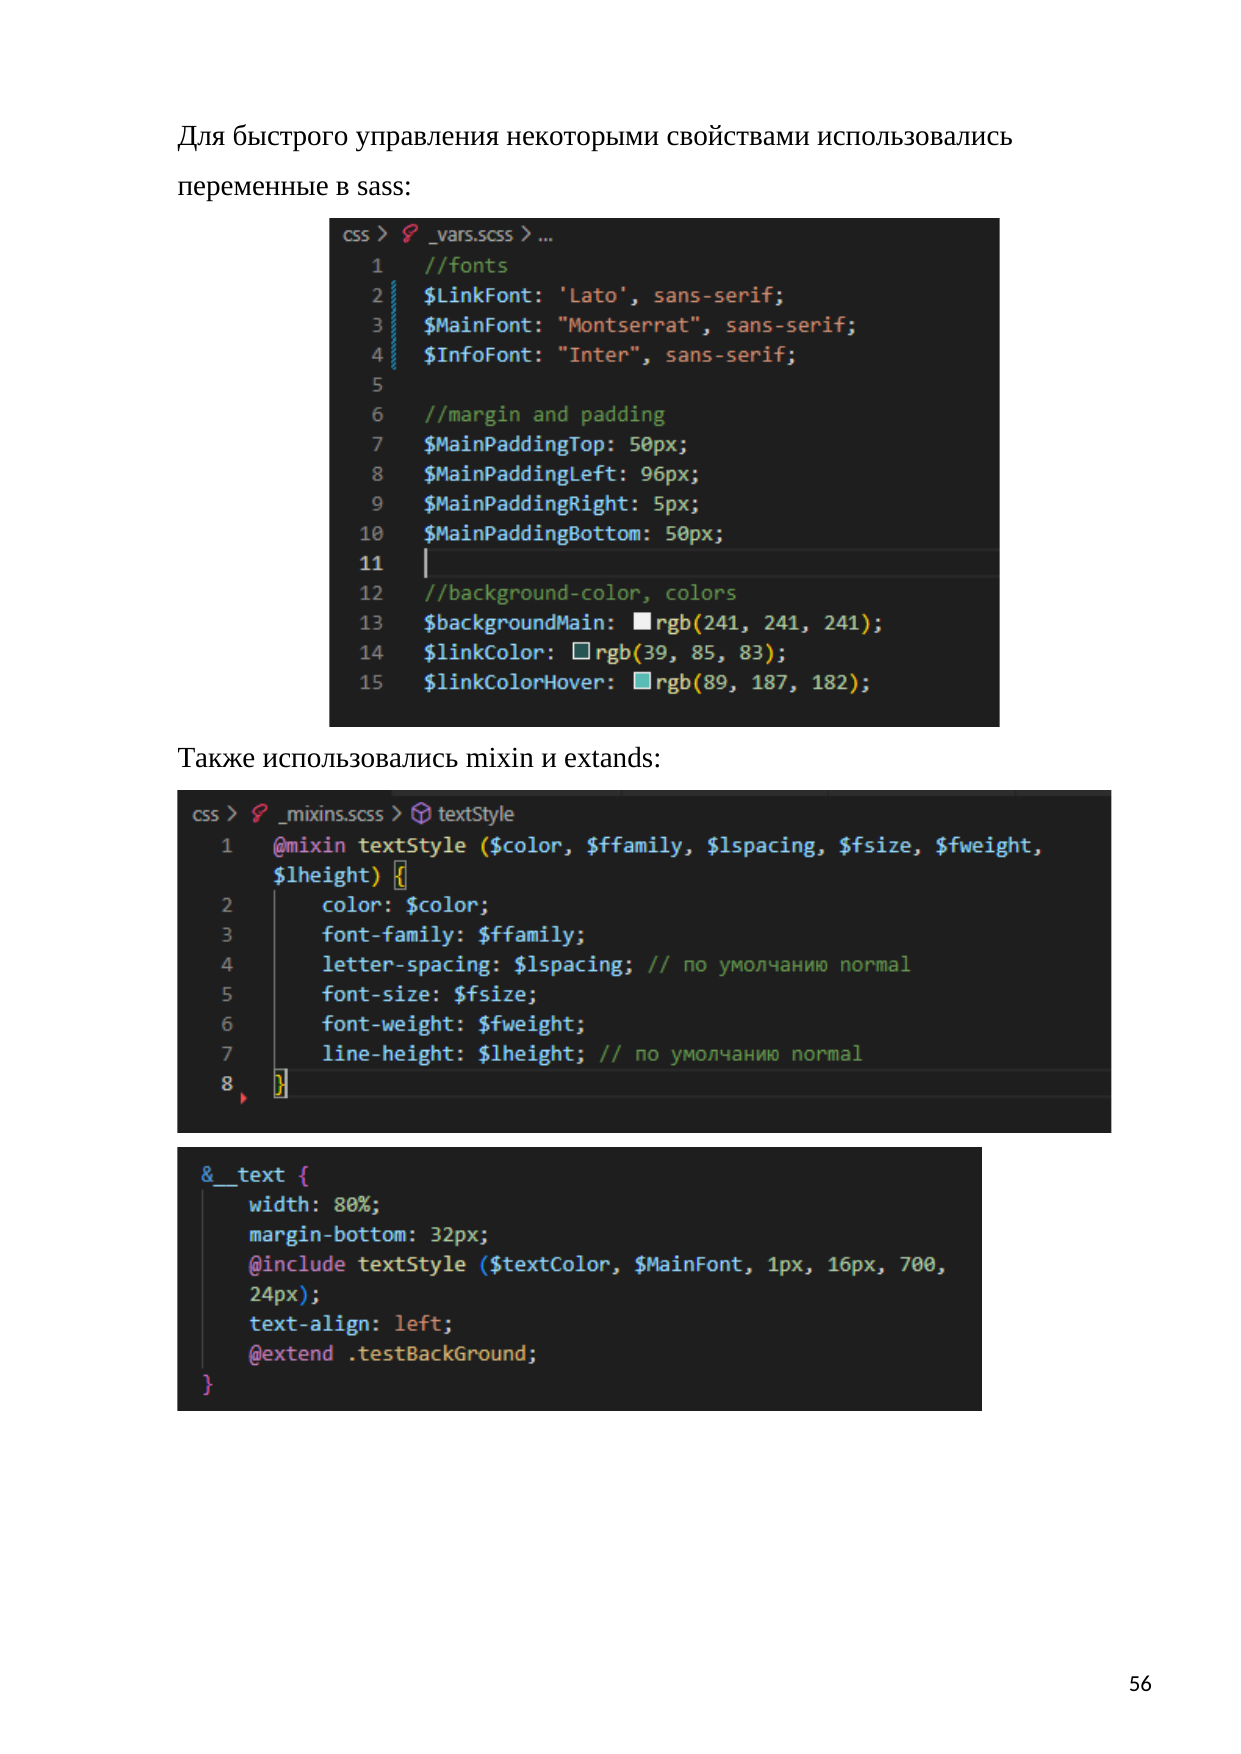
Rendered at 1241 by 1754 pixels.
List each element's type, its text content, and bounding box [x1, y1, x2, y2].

list Для быстрого управления некоторыми свойствами использовались переменные в sass: [177, 118, 1152, 202]
picture [329, 218, 1000, 727]
list Также использовались mixin и extands: [177, 741, 1152, 774]
picture [177, 1147, 982, 1411]
picture [177, 790, 1112, 1133]
